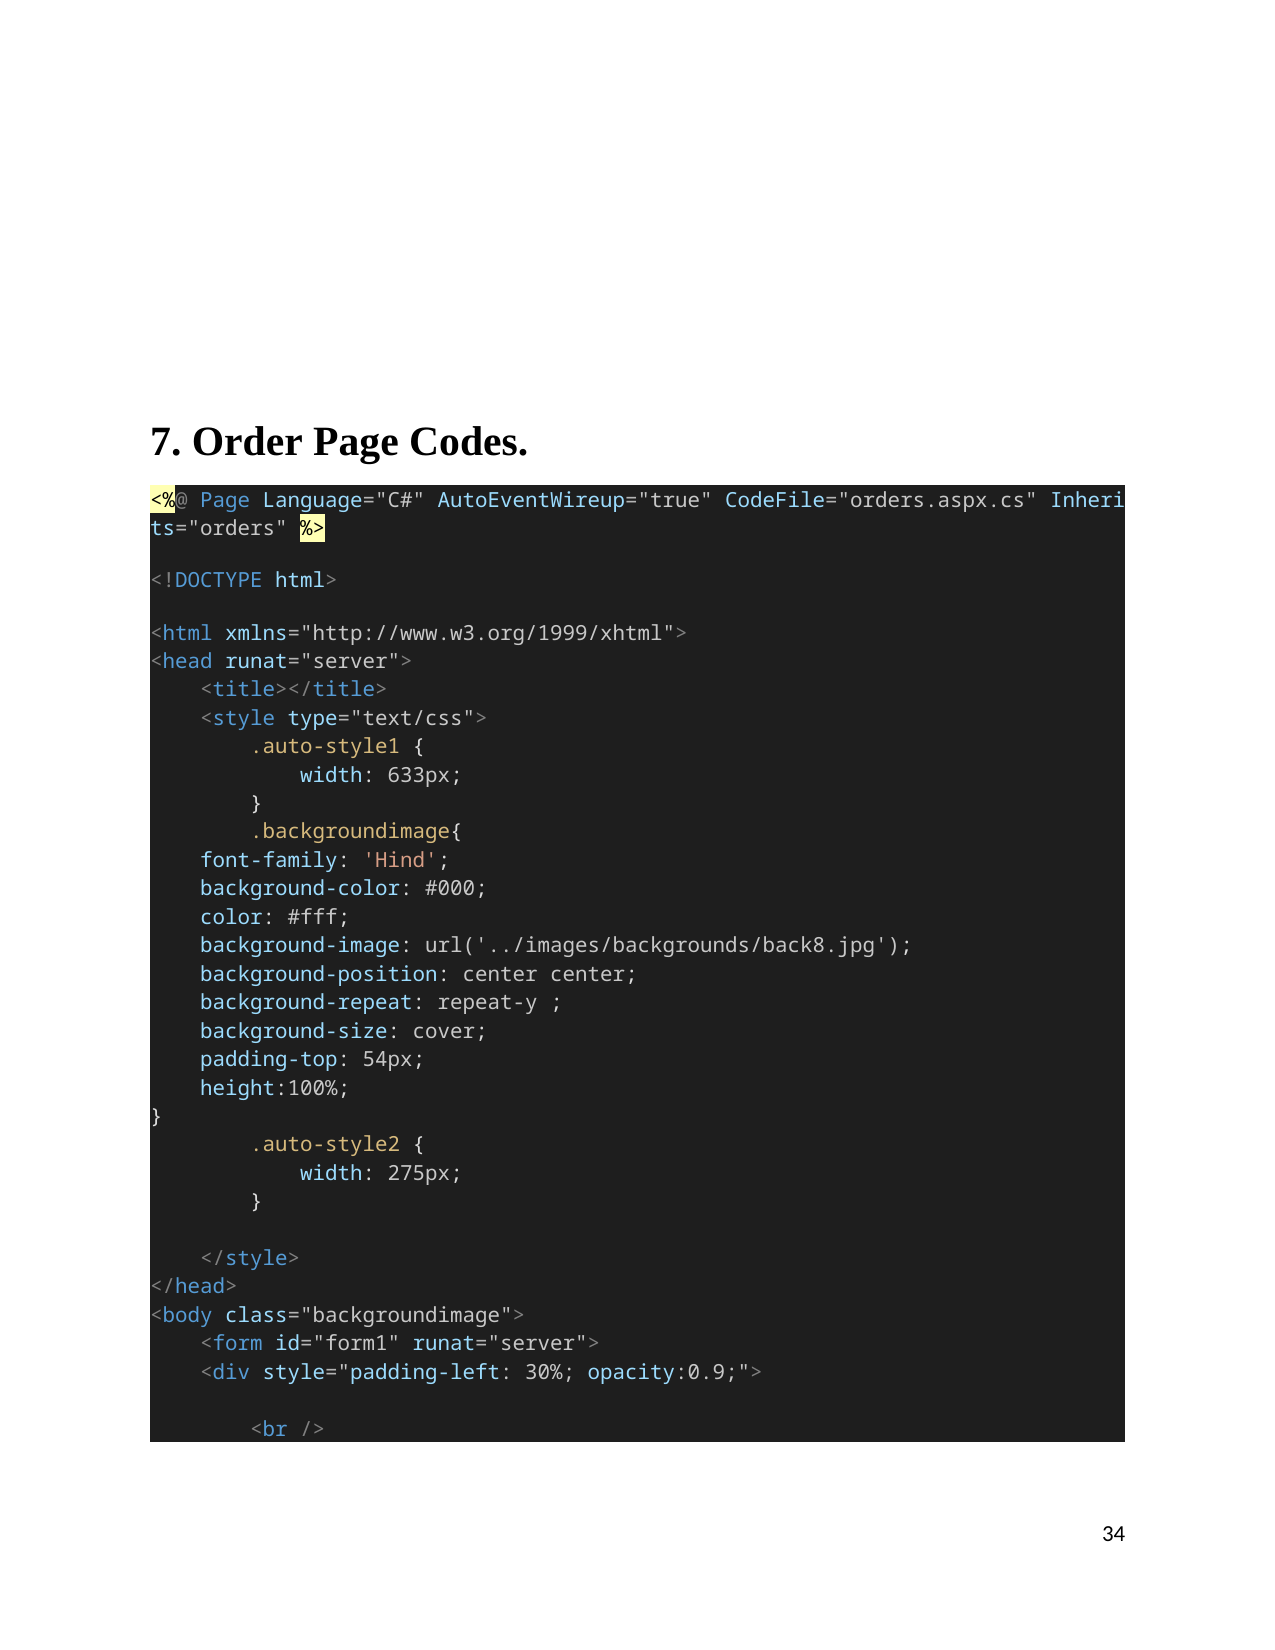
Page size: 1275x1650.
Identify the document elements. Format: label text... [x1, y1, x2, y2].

text background-repeat: repeat-y ; [150, 987, 1125, 1016]
text .auto-style2 { [150, 1129, 1125, 1158]
text background-position: center center; [150, 959, 1125, 987]
text color: #fff; [150, 902, 1125, 930]
text </style> [150, 1243, 1125, 1272]
text <br /> [150, 1414, 1125, 1442]
text height:100%; [150, 1073, 1125, 1101]
text <!DOCTYPE html> [150, 566, 1125, 594]
text padding-top: 54px; [150, 1044, 1125, 1073]
text <head runat="server"> [150, 646, 1125, 674]
text .backgroundimage{ [150, 817, 1125, 845]
text <html xmlns="http://www.w3.org/1999/xhtml"> [150, 618, 1125, 646]
text } [150, 1101, 1125, 1129]
text } [150, 788, 1125, 817]
text <%@ Page Language="C#" AutoEventWireup="true" CodeFile="orders.aspx.cs" Inherits="orders" %> [150, 485, 1125, 542]
text </head> [150, 1272, 1125, 1300]
text <title></title> [150, 674, 1125, 703]
text font-family: 'Hind'; [150, 845, 1125, 873]
text <div style="padding-left: 30%; opacity:0.9;"> [150, 1357, 1125, 1385]
text width: 633px; [150, 760, 1125, 788]
text <style type="text/css"> [150, 703, 1125, 731]
text background-size: cover; [150, 1016, 1125, 1044]
text background-color: #000; [150, 873, 1125, 902]
text <form id="form1" runat="server"> [150, 1328, 1125, 1357]
text width: 275px; [150, 1158, 1125, 1186]
text } [150, 1186, 1125, 1215]
text .auto-style1 { [150, 731, 1125, 760]
text <body class="backgroundimage"> [150, 1300, 1125, 1328]
text 7. Order Page Codes. [150, 417, 1125, 464]
text background-image: url('../images/backgrounds/back8.jpg'); [150, 930, 1125, 959]
